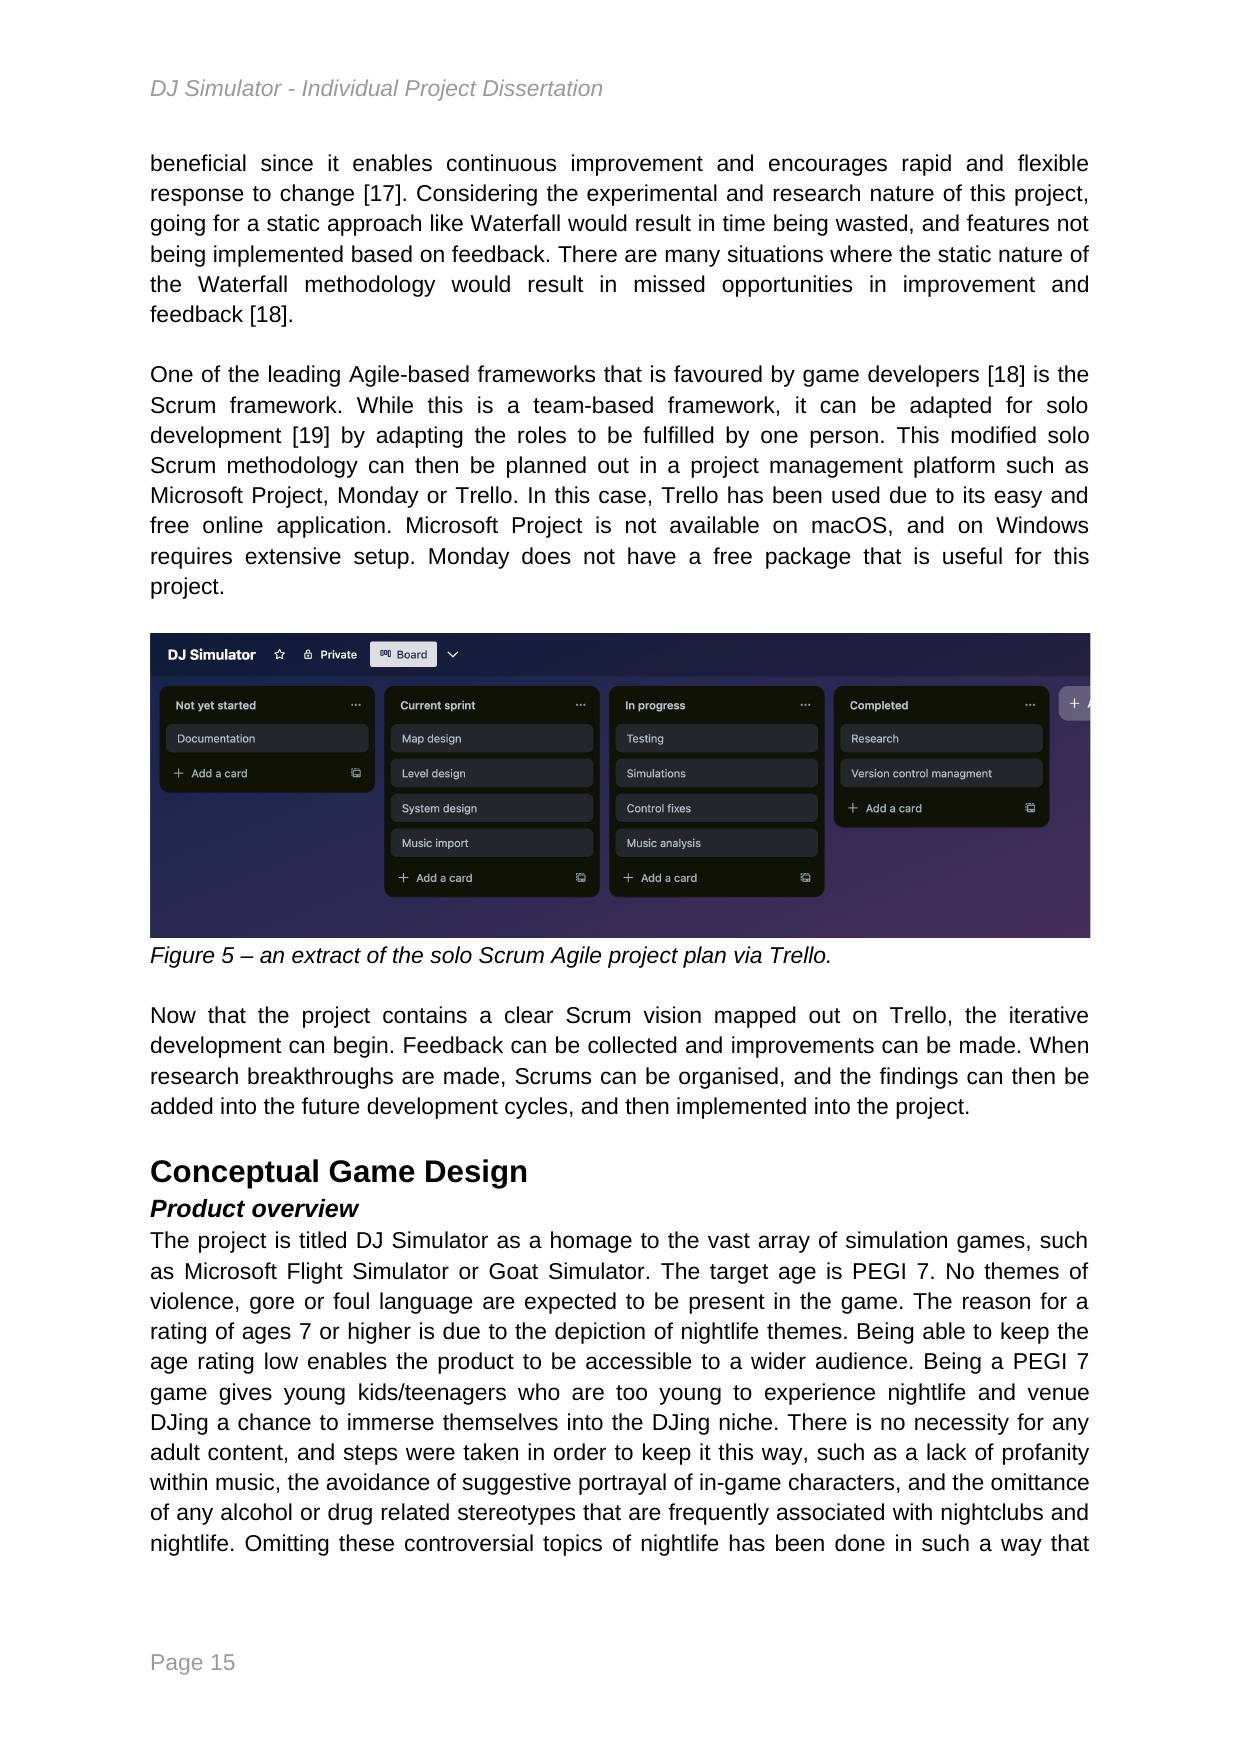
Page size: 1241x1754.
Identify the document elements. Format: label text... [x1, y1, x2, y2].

subtitle Conceptual Game Design [150, 1153, 1090, 1189]
subtitle Product overview [150, 1194, 1090, 1223]
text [150, 1227, 1090, 1556]
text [150, 150, 1090, 327]
picture [150, 633, 1091, 938]
text Figure 5 – an extract of the solo Scrum Agile project plan via Trello. [150, 942, 1090, 968]
text One of the leading Agile-based frameworks that is favoured by game developers [18] is the Scrum framework. While this is a team-based framework, it can be adapted for solo development [19] by adapting the roles to be fulfilled by one person. This modified solo Scrum methodology can then be planned out in a project management platform such as Microsoft Project, Monday or Trello. In this case, Trello has been used due to its easy and free online application. Microsoft Project is not available on macOS, and on Windows requires extensive setup. Monday does not have a free package that is useful for this project. [150, 361, 1090, 599]
text Now that the project contains a clear Scrum vision mapped out on Trello, the iterative development can begin. Feedback can be collected and improvements can be made. When research breakthroughs are made, Scrums can be organised, and the findings can then be added into the future development cycles, and then implemented into the project. [150, 1002, 1090, 1119]
